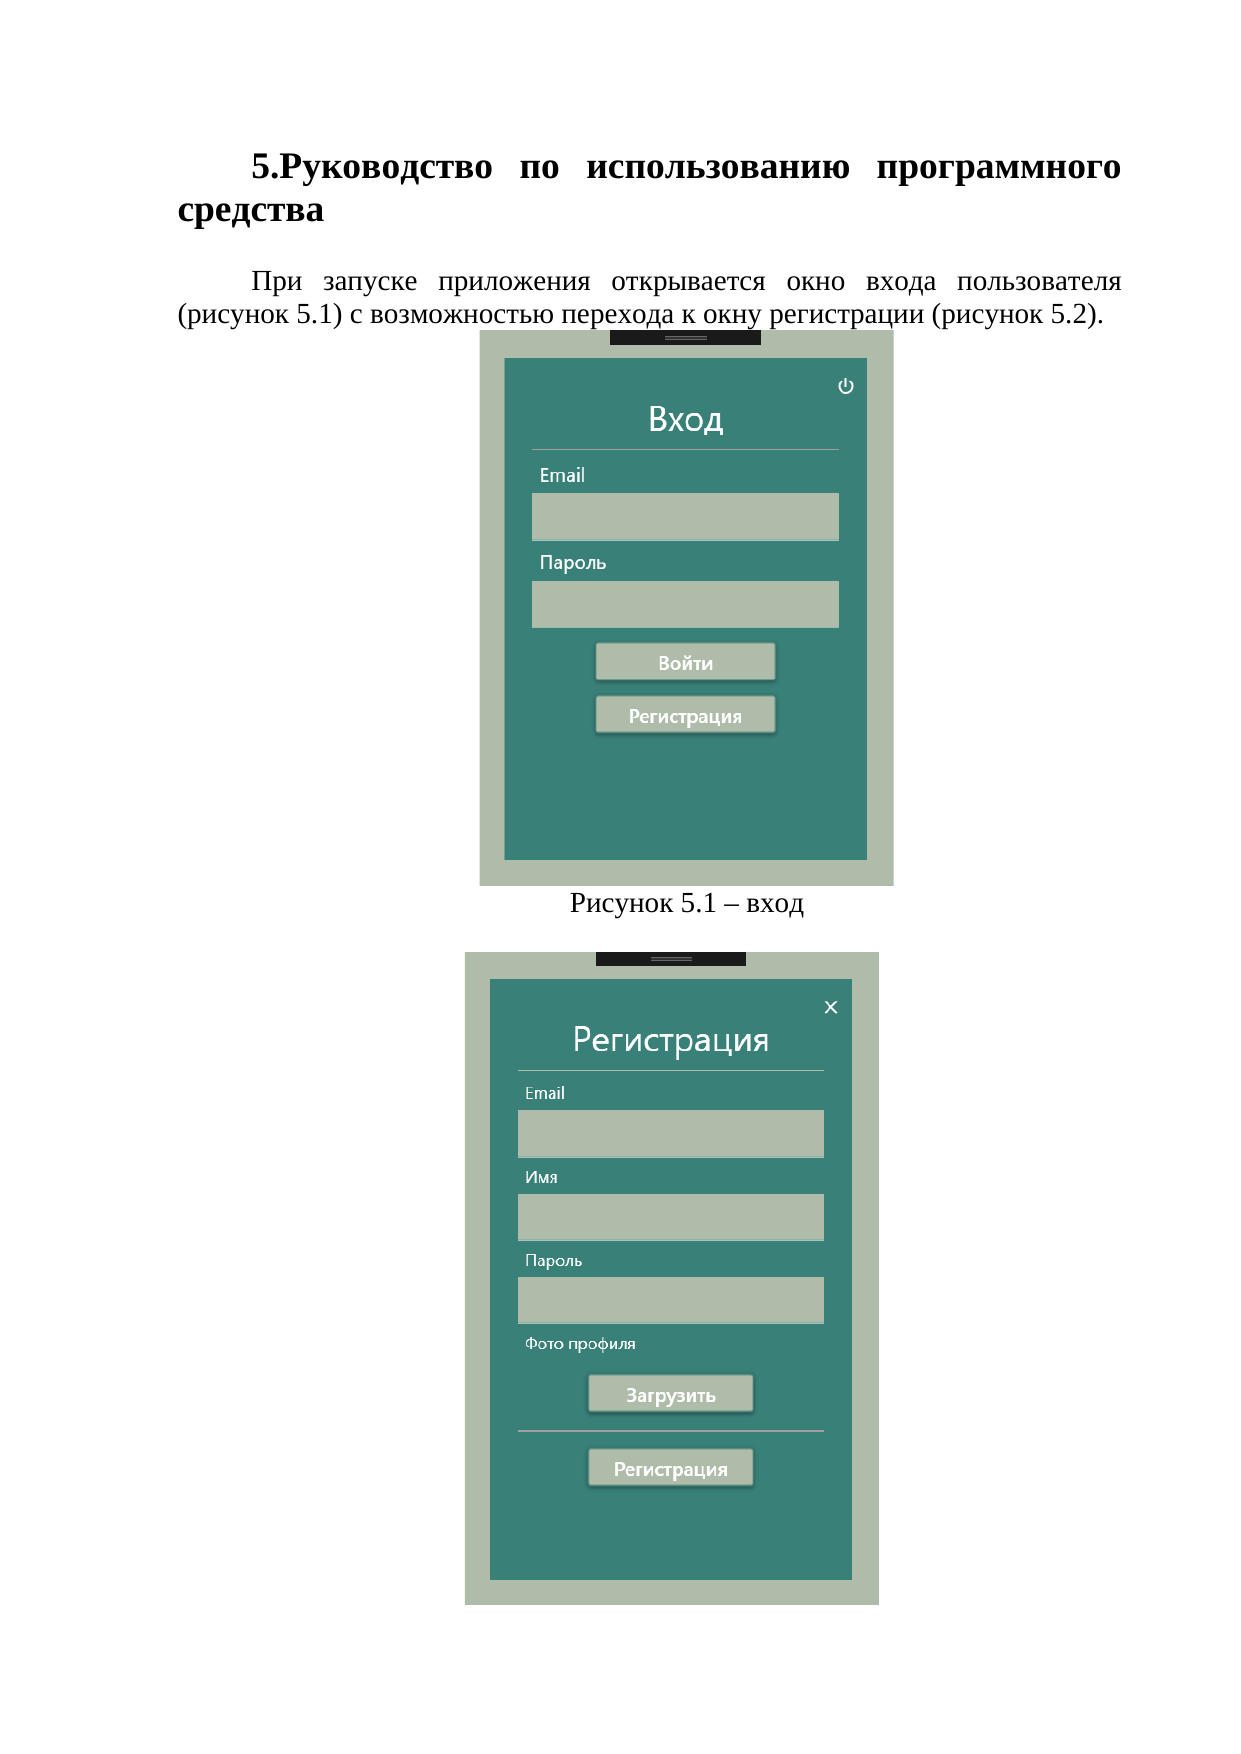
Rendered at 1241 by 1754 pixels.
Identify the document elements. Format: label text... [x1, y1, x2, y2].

subtitle 5.Руководство по использованию программного средства [177, 143, 1122, 229]
text При запуске приложения открывается окно входа пользователя (рисунок 5.1) с возможностью перехода к окну регистрации (рисунок 5.2). [177, 263, 1122, 330]
picture [479, 330, 894, 886]
text Рисунок 5.1 – вход [177, 885, 1122, 919]
picture [464, 952, 879, 1605]
